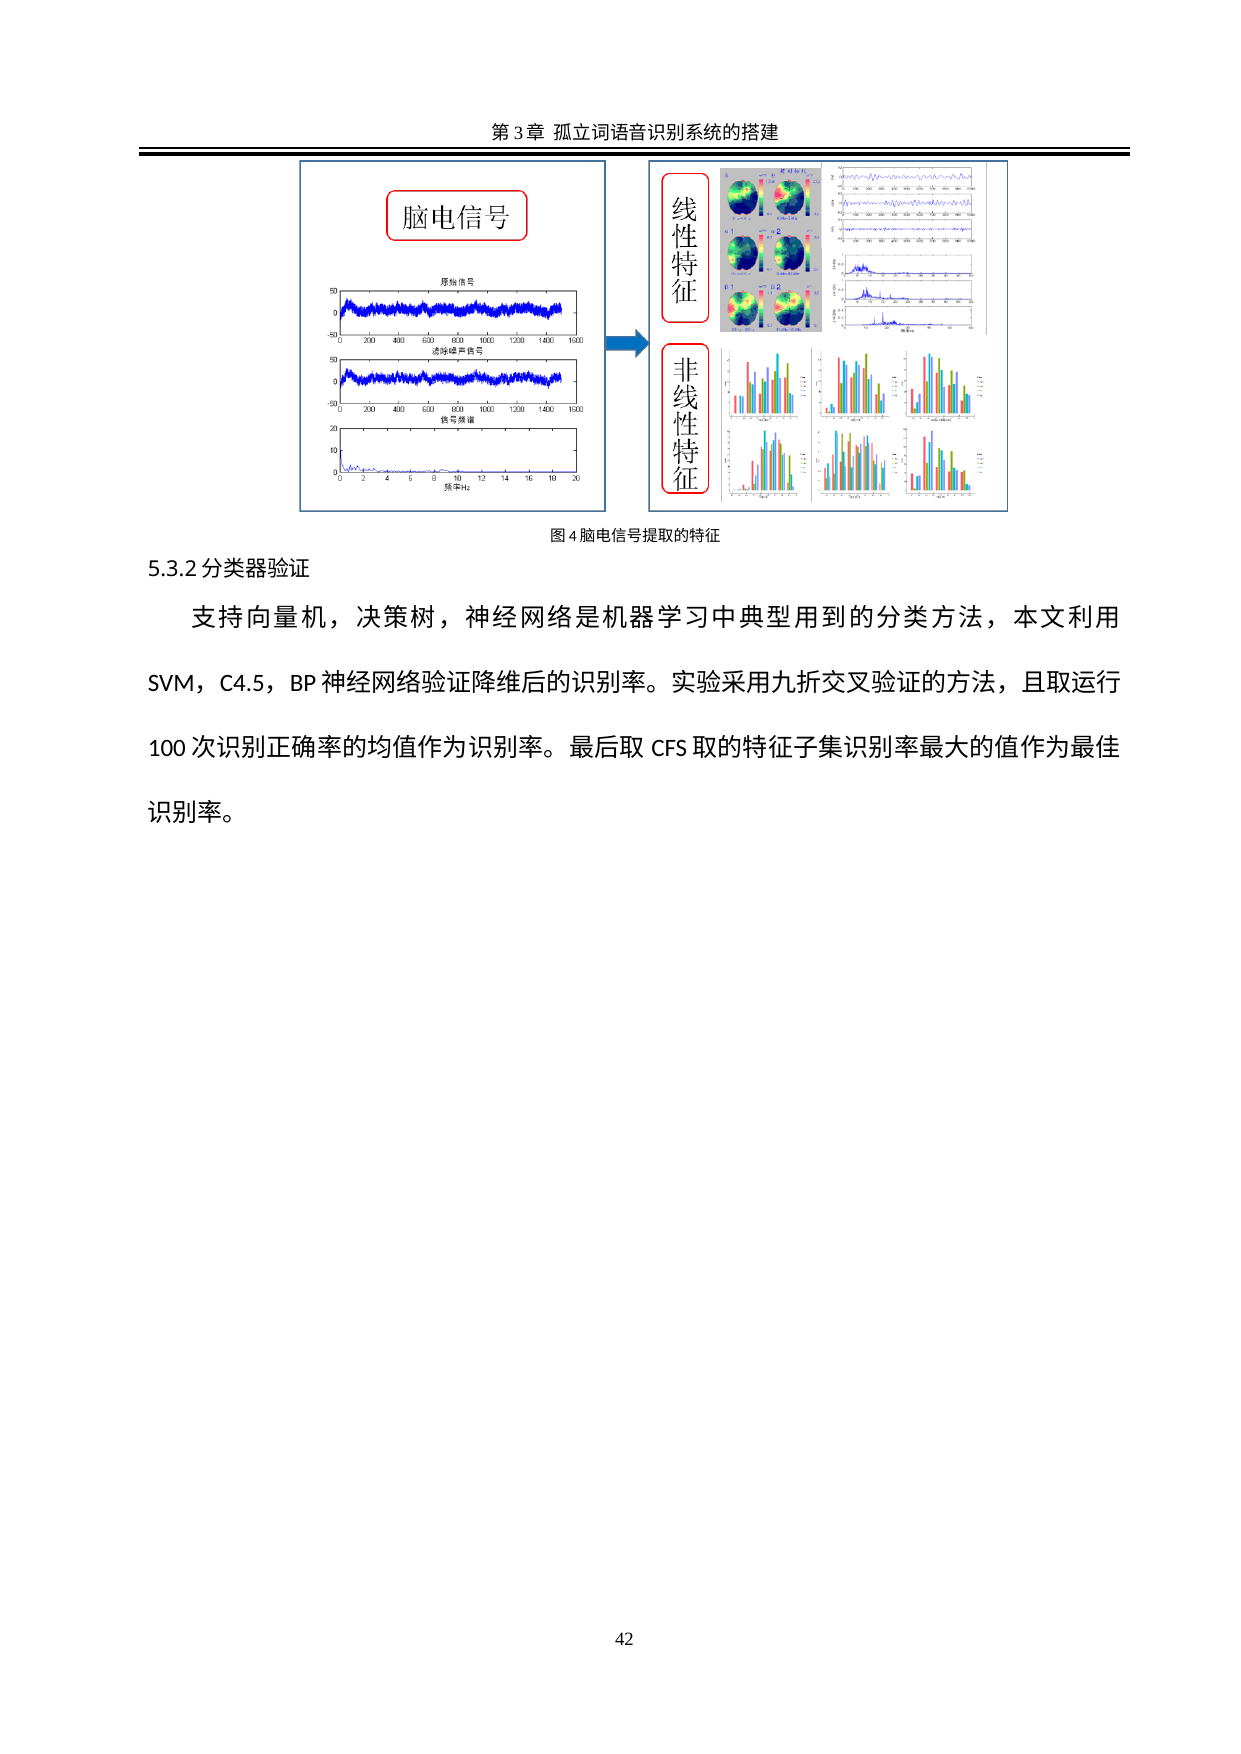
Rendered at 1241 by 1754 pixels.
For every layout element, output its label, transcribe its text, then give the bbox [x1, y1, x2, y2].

text 图4脑电信号提取的特征 [148, 518, 1122, 551]
text 5.3.2分类器验证 [148, 551, 1122, 583]
picture [299, 160, 1008, 518]
text 支持向量机，决策树，神经网络是机器学习中典型用到的分类方法，本文利用SVM，C4.5，BP神经网络验证降维后的识别率。实验采用九折交叉验证的方法，且取运行100次识别正确率的均值作为识别率。最后取CFS取的特征子集识别率最大的值作为最佳识别率。 [148, 583, 1122, 843]
